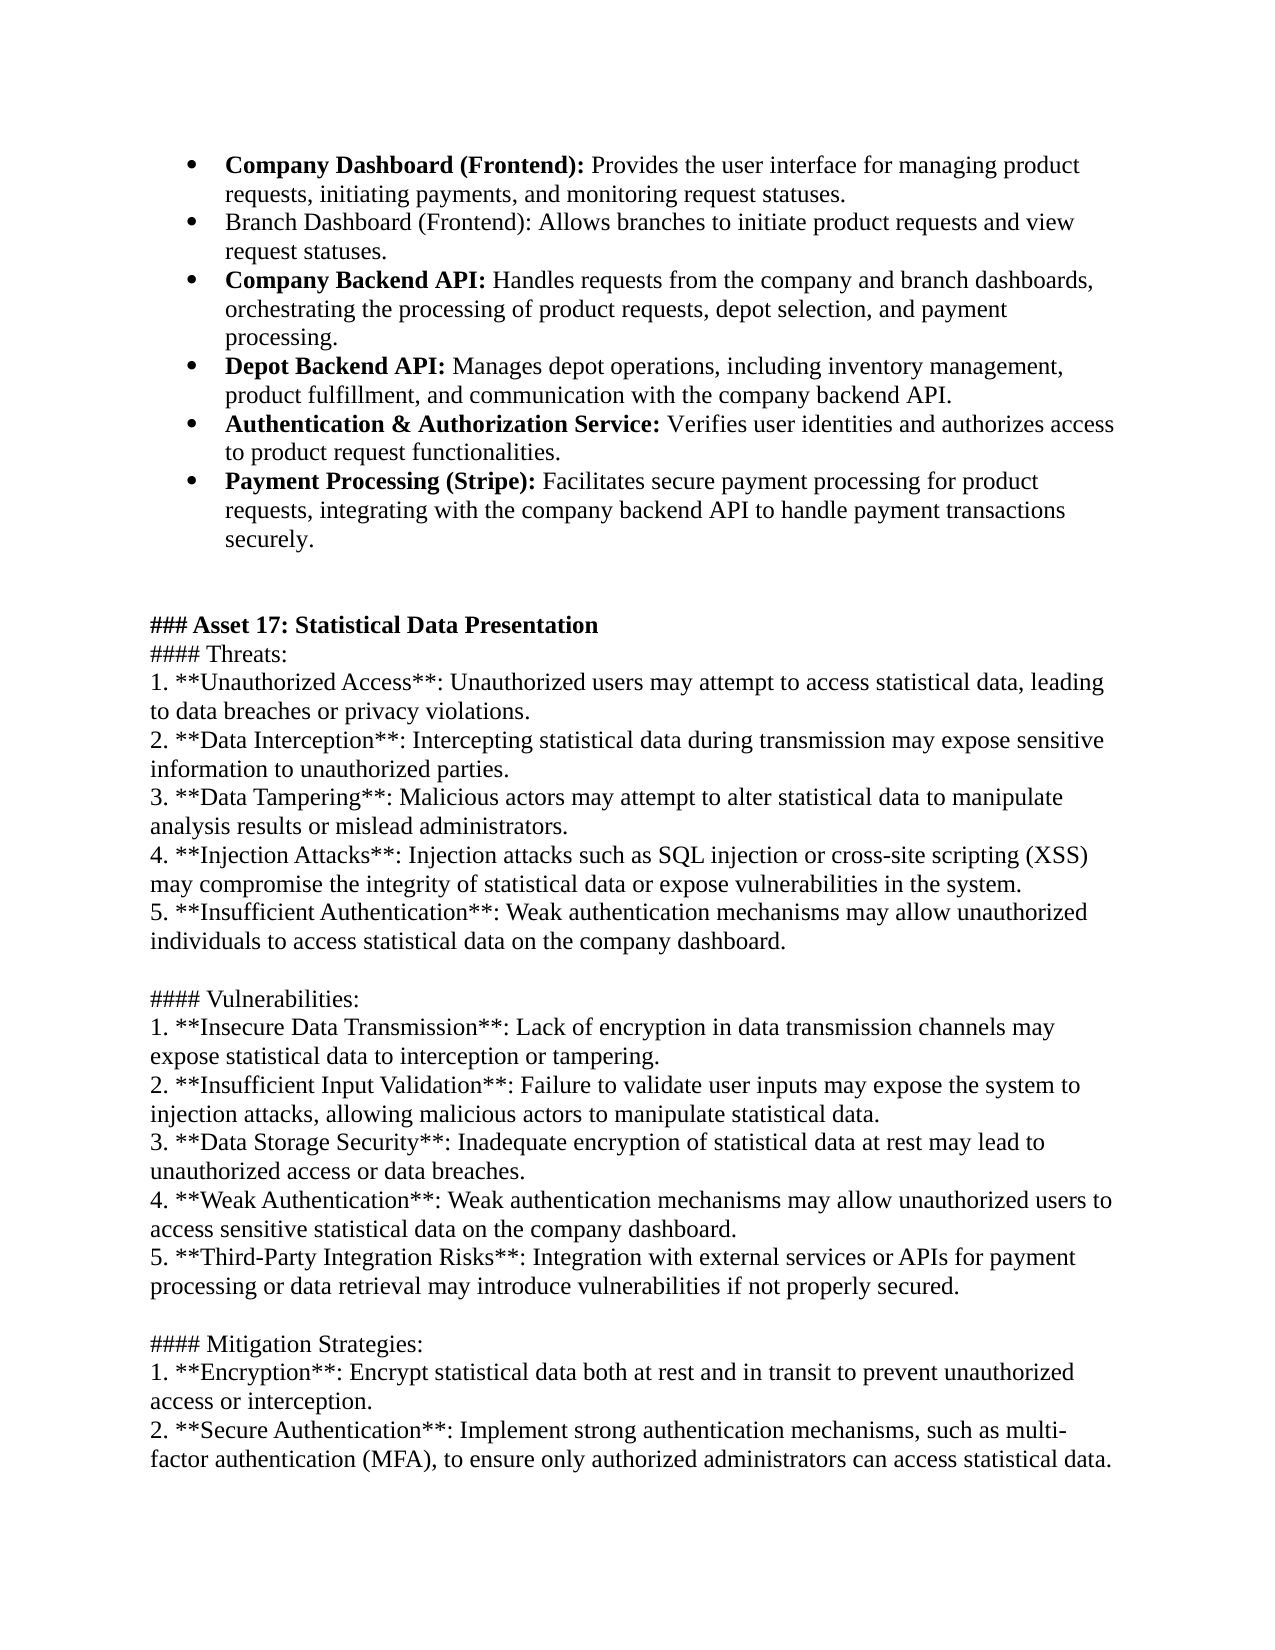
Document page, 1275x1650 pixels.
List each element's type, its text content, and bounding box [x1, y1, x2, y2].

list Payment Processing (Stripe): Facilitates secure payment processing for product requests, integrating with the company backend API to handle payment transactions securely. [187, 466, 1125, 552]
text 5. **Insufficient Authentication**: Weak authentication mechanisms may allow unauthorized individuals to access statistical data on the company dashboard. [150, 897, 1125, 955]
text 1. **Unauthorized Access**: Unauthorized users may attempt to access statistical data, leading to data breaches or privacy violations. [150, 667, 1125, 725]
text 1. **Insecure Data Transmission**: Lack of encryption in data transmission channels may expose statistical data to interception or tampering. [150, 1012, 1125, 1070]
list Branch Dashboard (Frontend): Allows branches to initiate product requests and view request statuses. [187, 207, 1125, 265]
text #### Threats: [150, 639, 1125, 667]
text 3. **Data Tampering**: Malicious actors may attempt to alter statistical data to manipulate analysis results or mislead administrators. [150, 782, 1125, 840]
text 5. **Third-Party Integration Risks**: Integration with external services or APIs for payment processing or data retrieval may introduce vulnerabilities if not properly secured. [150, 1242, 1125, 1300]
list Company Dashboard (Frontend): Provides the user interface for managing product requests, initiating payments, and monitoring request statuses. [187, 150, 1125, 207]
text 4. **Injection Attacks**: Injection attacks such as SQL injection or cross-site scripting (XSS) may compromise the integrity of statistical data or expose vulnerabilities in the system. [150, 840, 1125, 897]
text ### Asset 17: Statistical Data Presentation [150, 610, 1125, 639]
text 1. **Encryption**: Encrypt statistical data both at rest and in transit to prevent unauthorized access or interception. [150, 1357, 1125, 1415]
text #### Mitigation Strategies: [150, 1329, 1125, 1357]
text 2. **Data Interception**: Intercepting statistical data during transmission may expose sensitive information to unauthorized parties. [150, 725, 1125, 782]
list Company Backend API: Handles requests from the company and branch dashboards, orchestrating the processing of product requests, depot selection, and payment processing. [187, 265, 1125, 351]
text 3. **Data Storage Security**: Inadequate encryption of statistical data at rest may lead to unauthorized access or data breaches. [150, 1127, 1125, 1185]
list Authentication & Authorization Service: Verifies user identities and authorizes access to product request functionalities. [187, 409, 1125, 466]
text 4. **Weak Authentication**: Weak authentication mechanisms may allow unauthorized users to access sensitive statistical data on the company dashboard. [150, 1185, 1125, 1242]
list Depot Backend API: Manages depot operations, including inventory management, product fulfillment, and communication with the company backend API. [187, 351, 1125, 409]
text 2. **Insufficient Input Validation**: Failure to validate user inputs may expose the system to injection attacks, allowing malicious actors to manipulate statistical data. [150, 1070, 1125, 1127]
text 2. **Secure Authentication**: Implement strong authentication mechanisms, such as multi-factor authentication (MFA), to ensure only authorized administrators can access statistical data. [150, 1415, 1125, 1472]
text #### Vulnerabilities: [150, 984, 1125, 1012]
